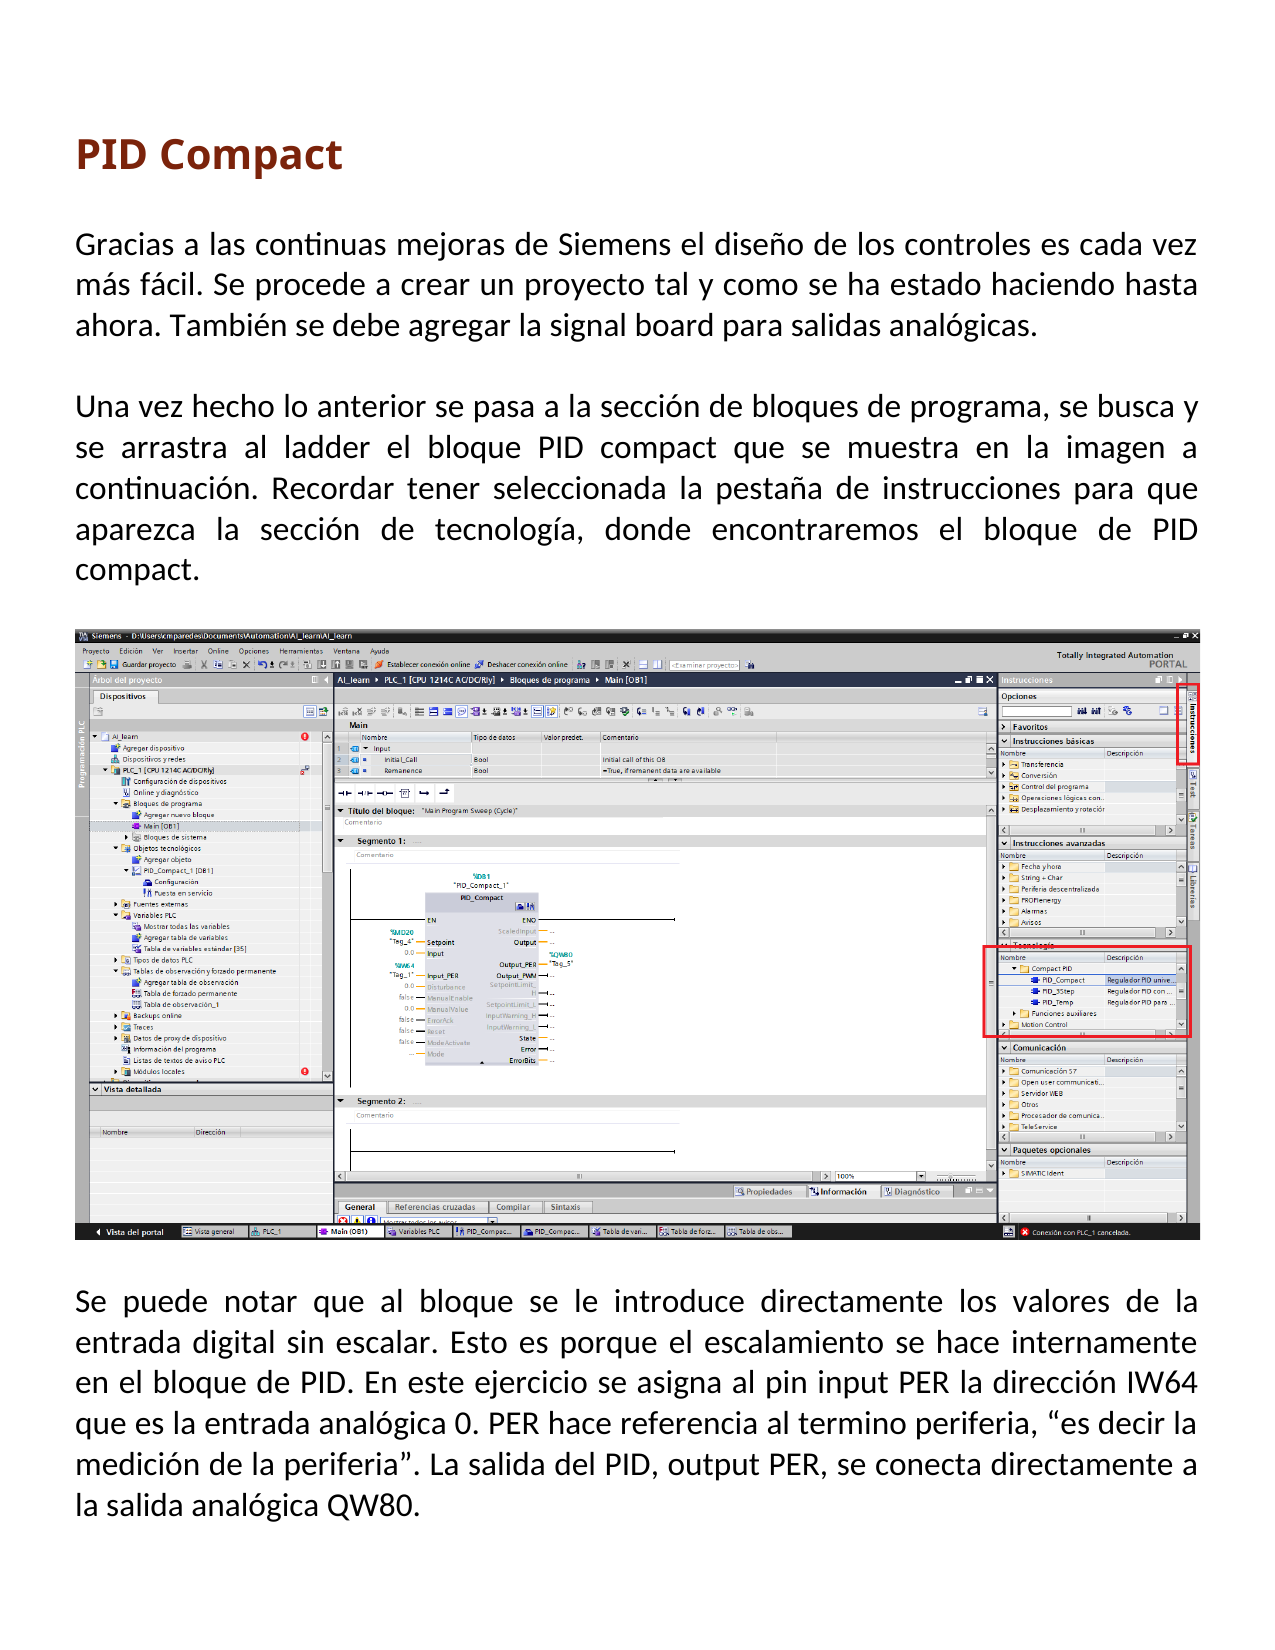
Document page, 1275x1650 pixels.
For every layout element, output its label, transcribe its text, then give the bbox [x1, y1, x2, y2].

text Se puede notar que al bloque se le introduce directamente los valores de la entrada digital sin escalar. Esto es porque el escalamiento se hace internamente en el bloque de PID. En este ejercicio se asigna al pin input PER la dirección IW64 que es la entrada analógica 0. PER hace referencia al termino periferia, “es decir la medición de la periferia”. La salida del PID, output PER, se conecta directamente a la salida analógica QW80. [75, 1280, 1200, 1524]
text Una vez hecho lo anterior se pasa a la sección de bloques de programa, se busca y se arrastra al ladder el bloque PID compact que se muestra en la imagen a continuación. Recordar tener seleccionada la pestaña de instrucciones para que aparezca la sección de tecnología, donde encontraremos el bloque de PID compact. [75, 385, 1200, 589]
text Gracias a las continuas mejoras de Siemens el diseño de los controles es cada vez más fácil. Se procede a crear un proyecto tal y como se ha estado haciendo hasta ahora. También se debe agregar la signal board para salidas analógicas. [75, 222, 1200, 345]
picture [75, 629, 1200, 1240]
text PID Compact [75, 125, 1200, 182]
